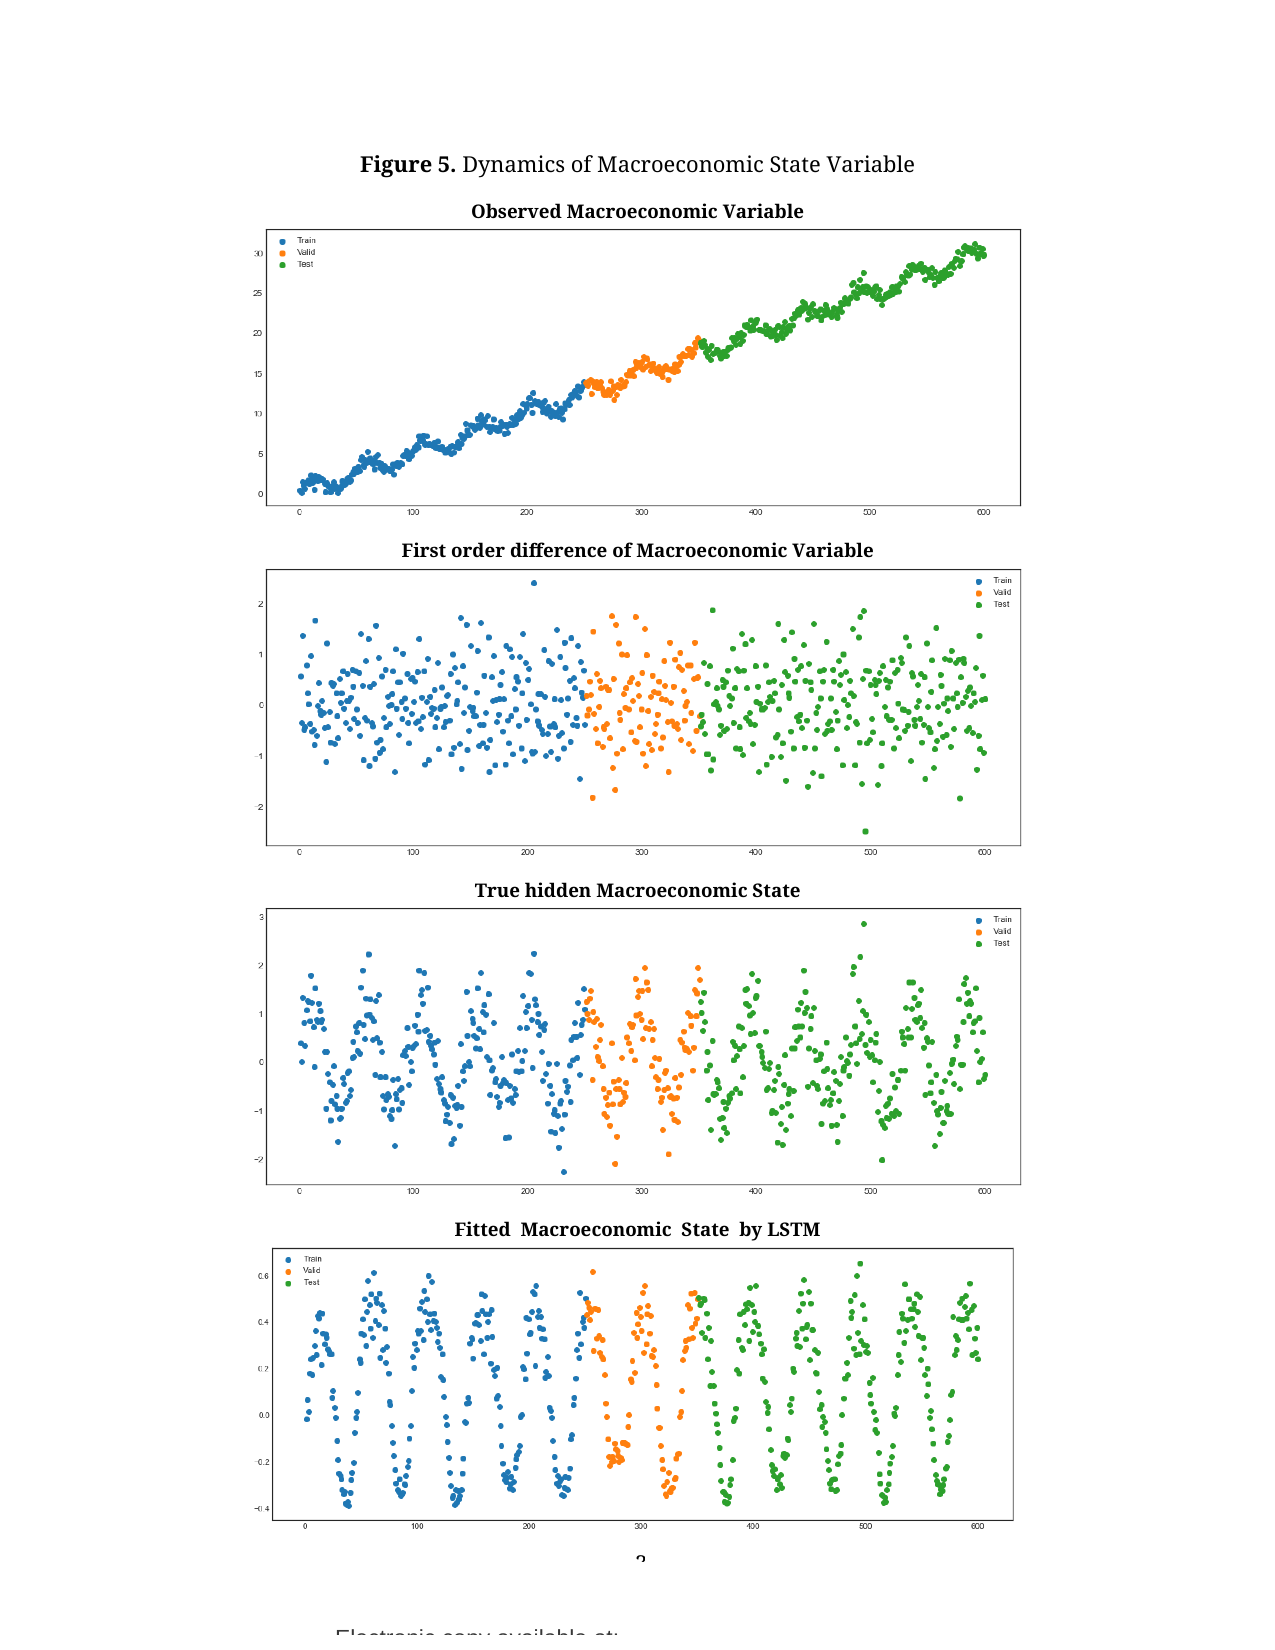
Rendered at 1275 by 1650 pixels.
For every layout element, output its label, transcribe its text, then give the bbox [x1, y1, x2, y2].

text Observed Macroeconomic Variable [179, 198, 1096, 224]
text Figure 5. Dynamics of Macroeconomic State Variable [179, 149, 1096, 178]
text True hidden Macroeconomic State [179, 877, 1096, 902]
text Fitted Macroeconomic State by LSTM [179, 1216, 1096, 1241]
text First order difference of Macroeconomic Variable [179, 538, 1096, 563]
picture [247, 223, 1025, 522]
picture [247, 1243, 1018, 1536]
picture [247, 902, 1026, 1201]
picture [247, 563, 1026, 862]
